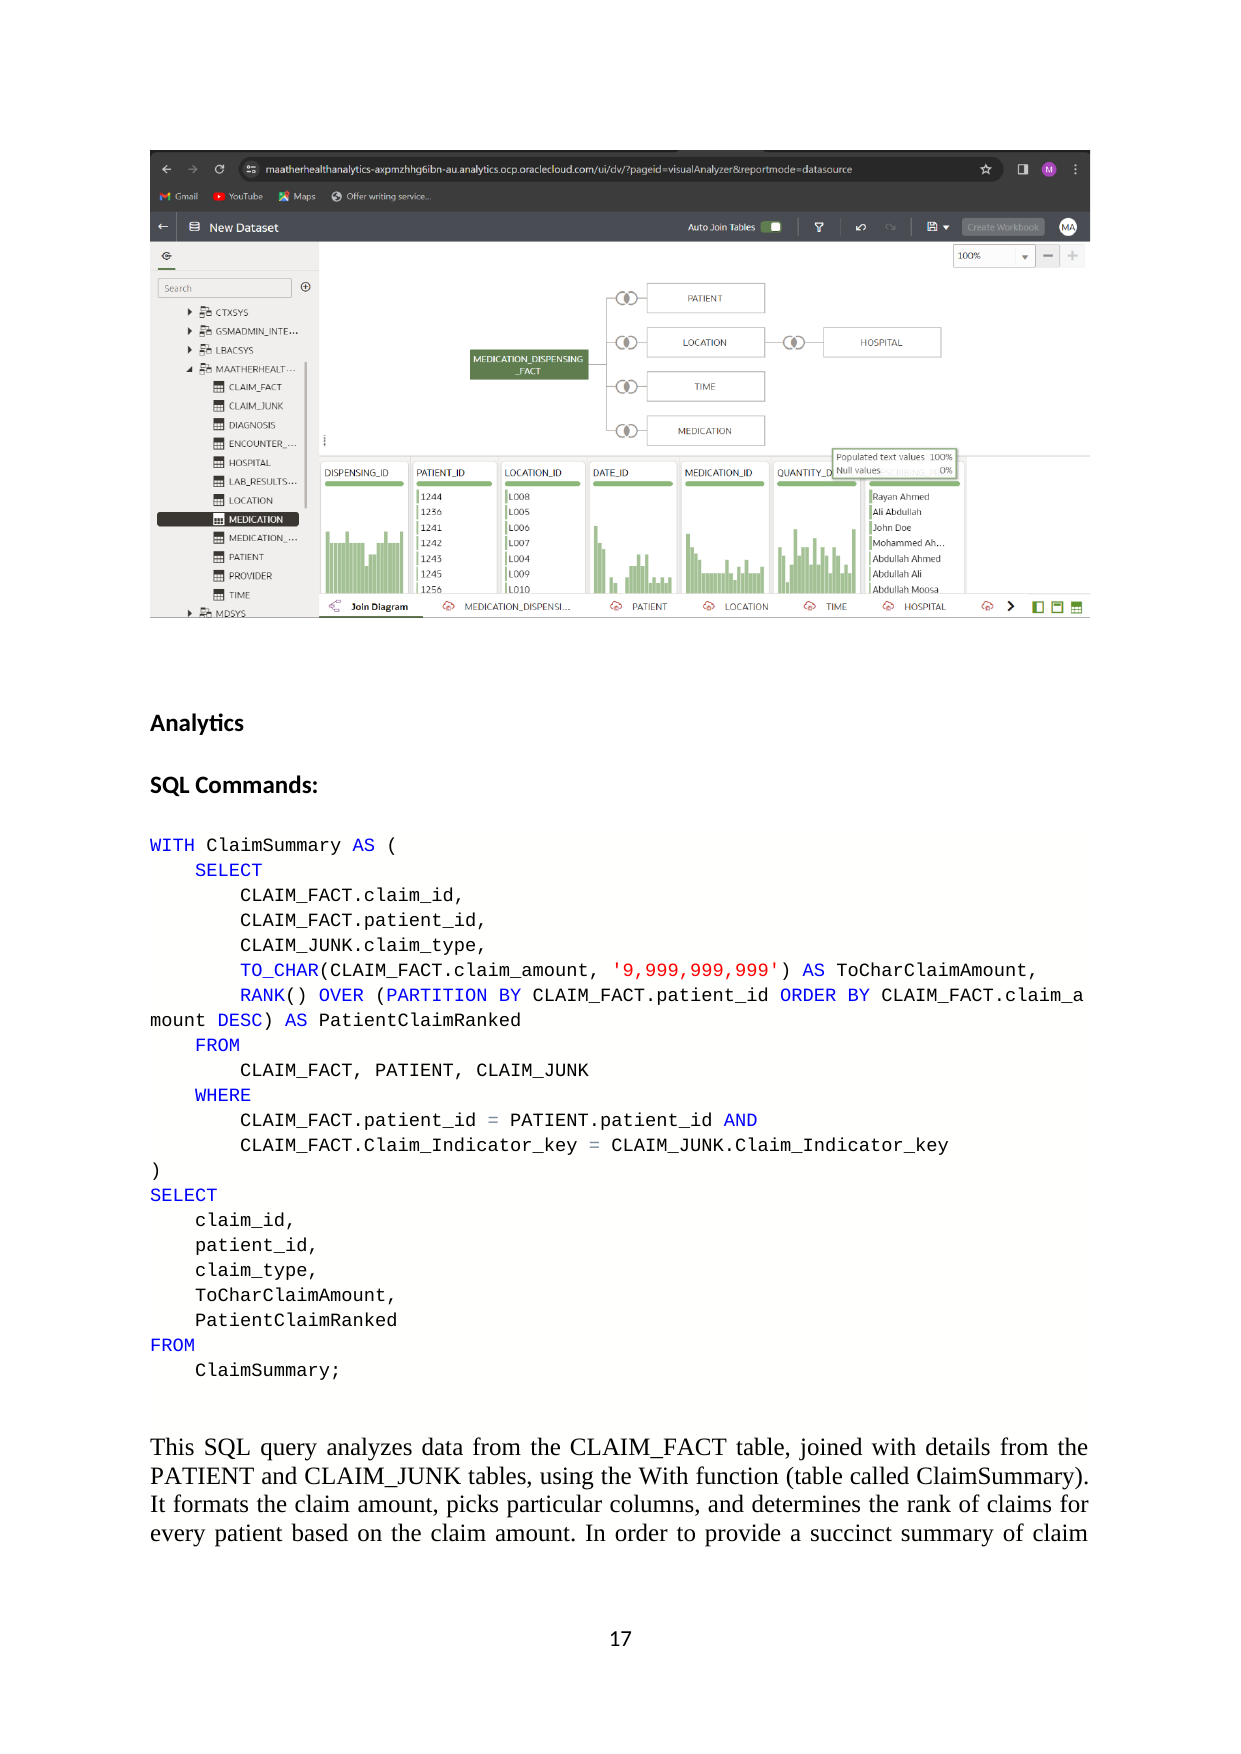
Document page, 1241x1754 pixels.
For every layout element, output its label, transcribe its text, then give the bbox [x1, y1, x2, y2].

text ToCharClaimAmount, [150, 1282, 1090, 1307]
text claim_id, [150, 1207, 1090, 1232]
text WHERE [150, 1082, 1090, 1107]
text TO_CHAR(CLAIM_FACT.claim_amount, '9,999,999,999') AS ToCharClaimAmount, [150, 957, 1090, 982]
text FROM [150, 1032, 1090, 1057]
text SELECT [150, 857, 1090, 882]
text Analytics [150, 707, 1090, 738]
text claim_type, [150, 1257, 1090, 1282]
text patient_id, [150, 1232, 1090, 1257]
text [150, 1432, 1090, 1547]
text PatientClaimRanked [150, 1307, 1090, 1332]
text CLAIM_FACT.patient_id, [150, 907, 1090, 932]
text CLAIM_FACT.claim_id, [150, 882, 1090, 907]
text CLAIM_FACT, PATIENT, CLAIM_JUNK [150, 1057, 1090, 1082]
text CLAIM_JUNK.claim_type, [150, 932, 1090, 957]
text SELECT [150, 1182, 1090, 1207]
text WITH ClaimSummary AS ( [150, 832, 1090, 857]
text SQL Commands: [150, 769, 1090, 800]
text FROM [150, 1332, 1090, 1357]
text CLAIM_FACT.Claim_Indicator_key = CLAIM_JUNK.Claim_Indicator_key [150, 1132, 1090, 1157]
text RANK() OVER (PARTITION BY CLAIM_FACT.patient_id ORDER BY CLAIM_FACT.claim_amount DESC) AS PatientClaimRanked [150, 982, 1090, 1032]
text ) [150, 1157, 1090, 1182]
text CLAIM_FACT.patient_id = PATIENT.patient_id AND [150, 1107, 1090, 1132]
picture [150, 150, 1091, 618]
text ClaimSummary; [150, 1357, 1090, 1382]
